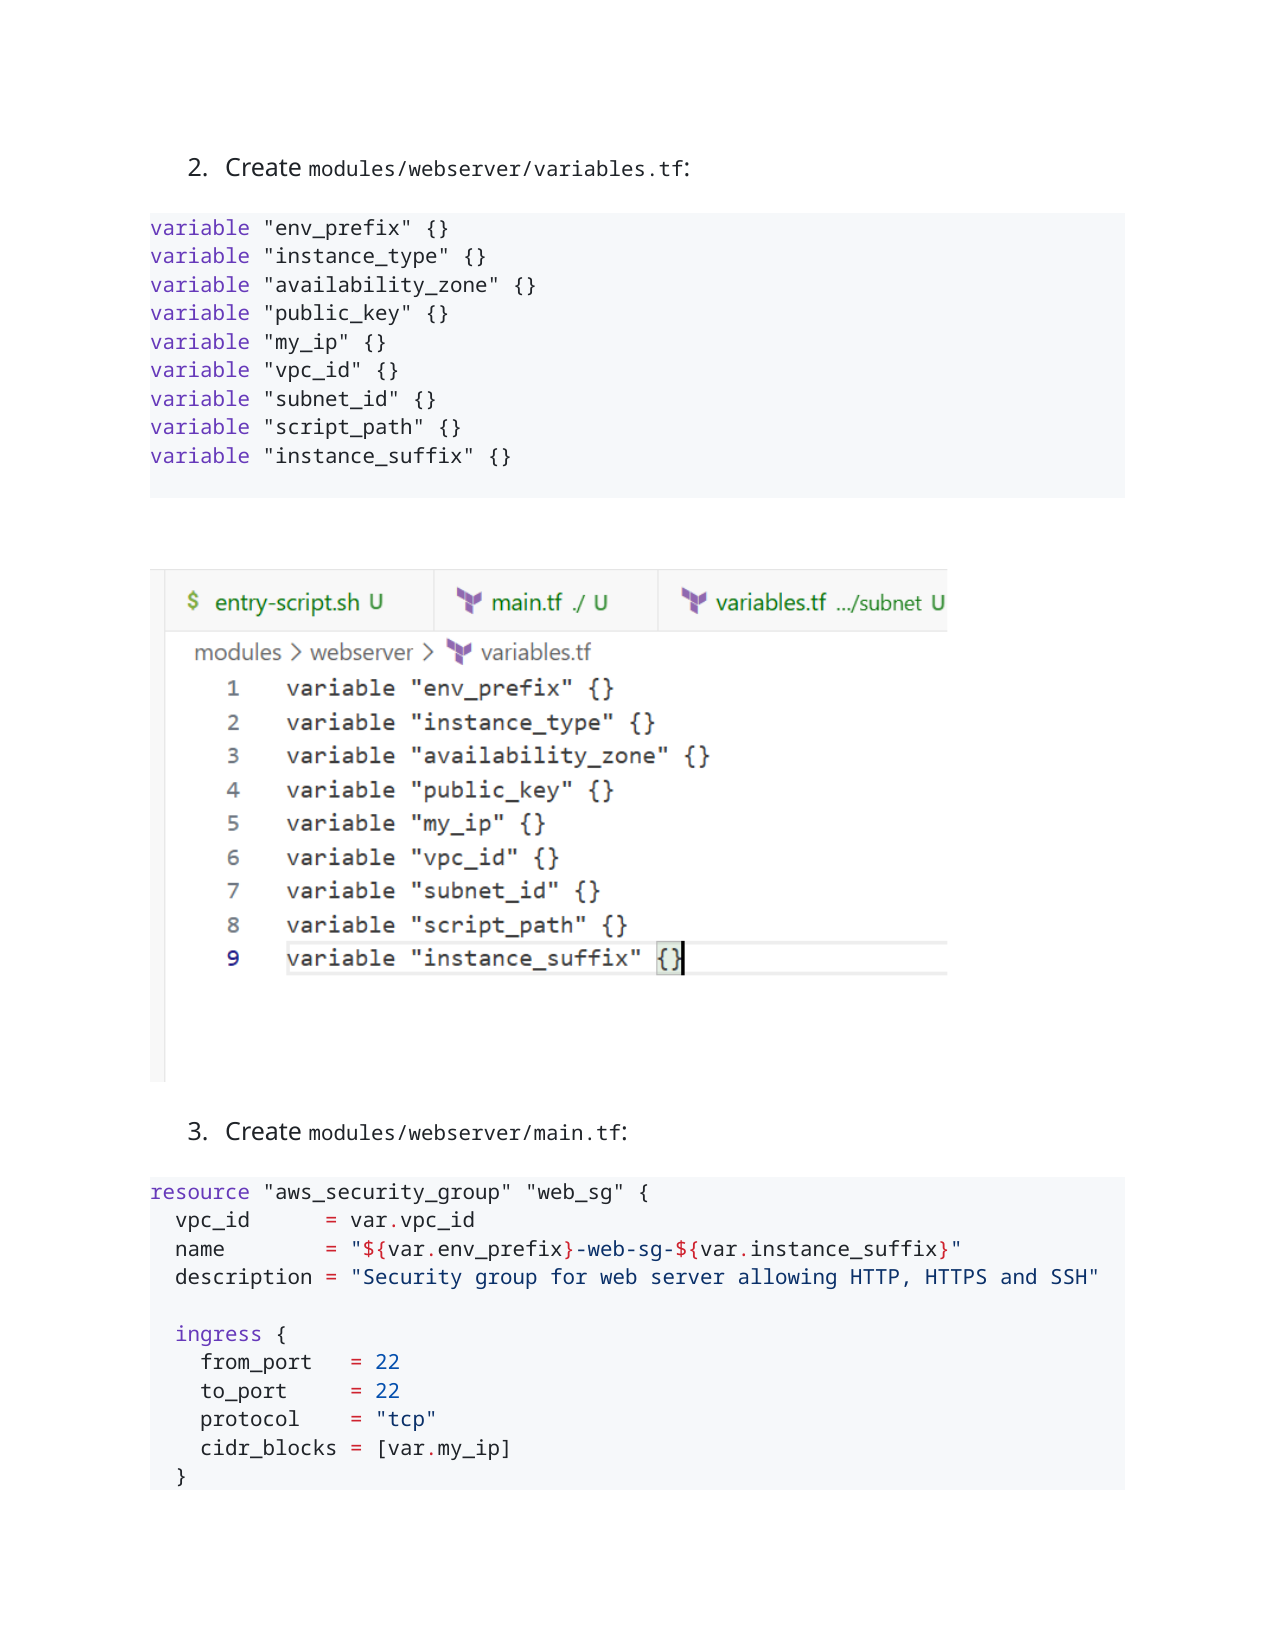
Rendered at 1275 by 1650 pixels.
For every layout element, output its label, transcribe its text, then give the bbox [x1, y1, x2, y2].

text from_port = 22 [150, 1347, 1125, 1376]
text variable "public_key" {} [150, 298, 1125, 327]
text variable "availability_zone" {} [150, 270, 1125, 298]
text variable "my_ip" {} [150, 327, 1125, 355]
text variable "vpc_id" {} [150, 355, 1125, 384]
text protocol = "tcp" [150, 1404, 1125, 1433]
text } [150, 1461, 1125, 1490]
text name = "${var.env_prefix}-web-sg-${var.instance_suffix}" [150, 1234, 1125, 1262]
text vpc_id = var.vpc_id [150, 1205, 1125, 1234]
text description = "Security group for web server allowing HTTP, HTTPS and SSH" [150, 1262, 1125, 1291]
text ingress { [150, 1319, 1125, 1347]
picture [150, 569, 948, 1082]
text variable "script_path" {} [150, 412, 1125, 441]
text variable "env_prefix" {} [150, 213, 1125, 242]
text to_port = 22 [150, 1376, 1125, 1404]
text cidr_blocks = [var.my_ip] [150, 1433, 1125, 1461]
list Create modules/webserver/main.tf: [187, 1114, 1125, 1148]
list Create modules/webserver/variables.tf: [187, 150, 1125, 184]
text resource "aws_security_group" "web_sg" { [150, 1177, 1125, 1205]
text variable "instance_type" {} [150, 242, 1125, 270]
text variable "subnet_id" {} [150, 384, 1125, 412]
text variable "instance_suffix" {} [150, 441, 1125, 469]
